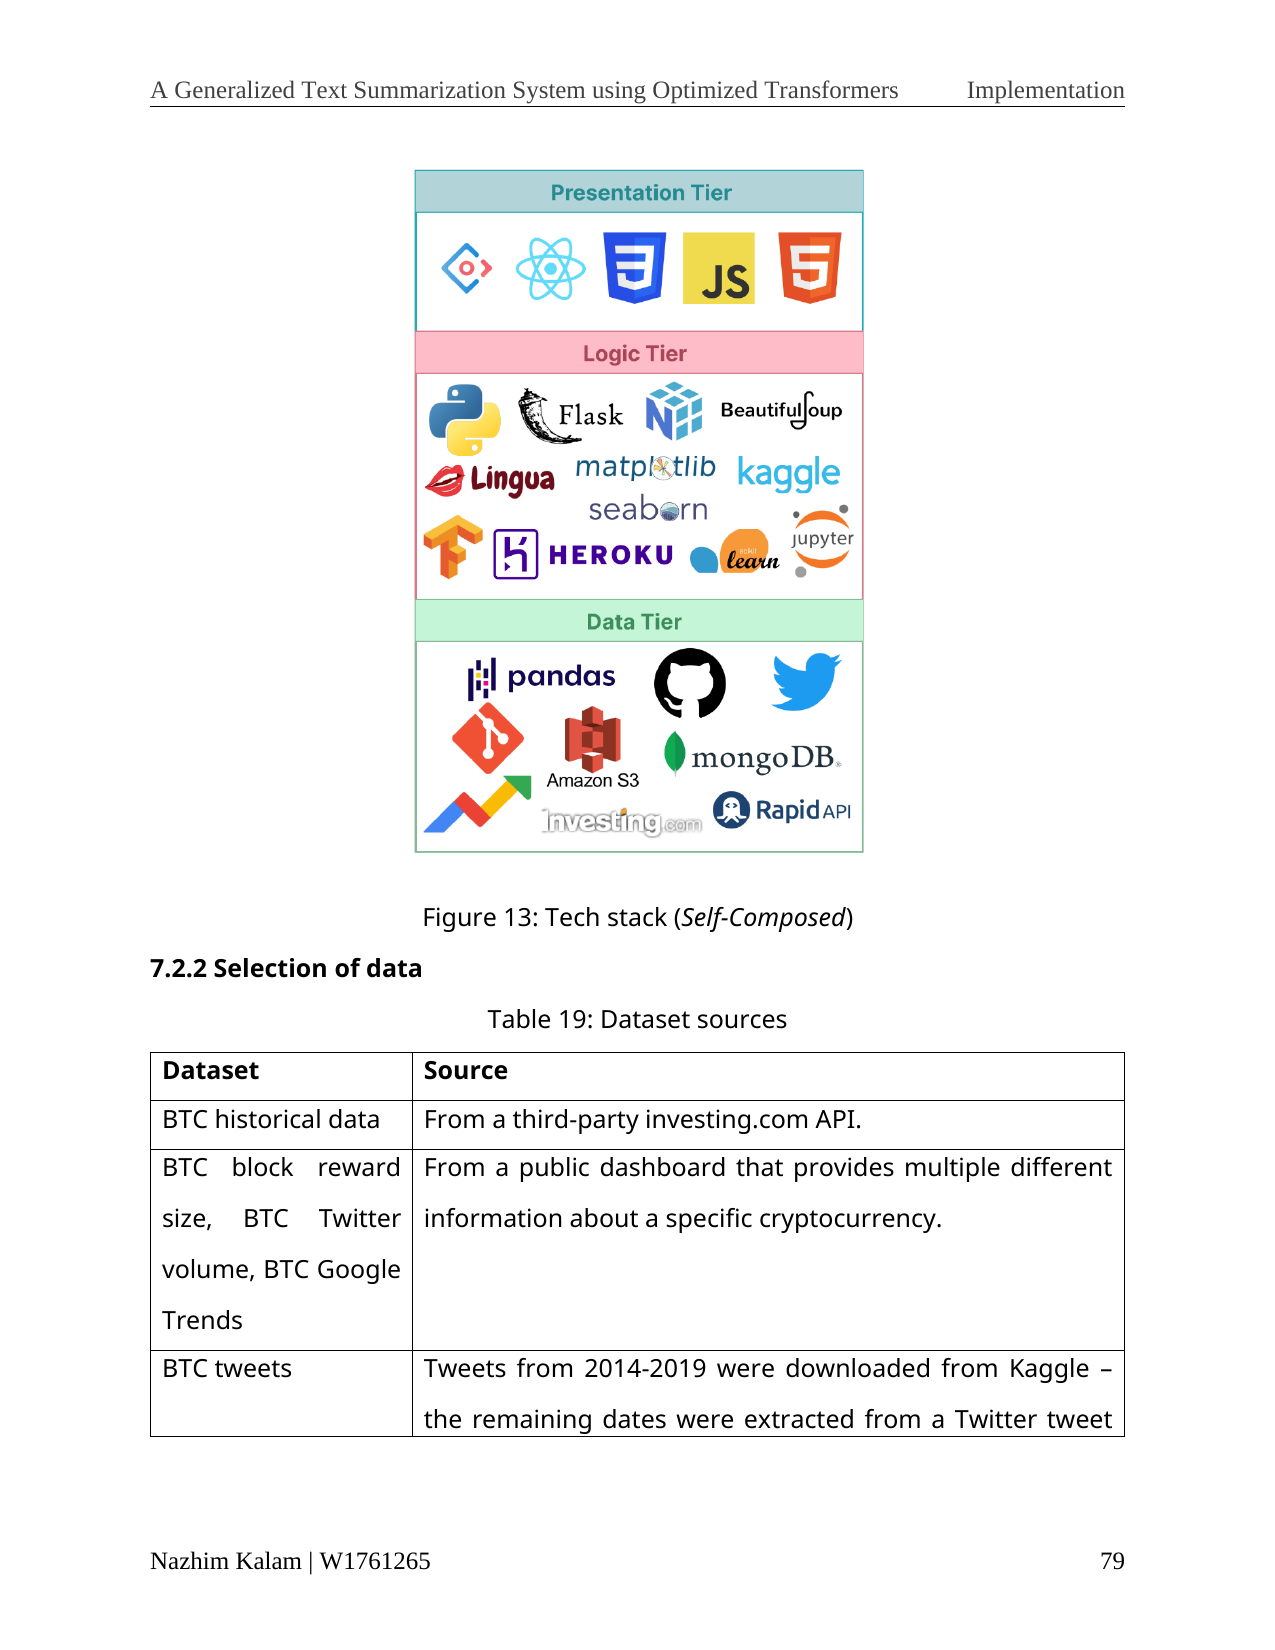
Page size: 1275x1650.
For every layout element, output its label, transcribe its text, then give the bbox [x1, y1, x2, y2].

subtitle 7.2.2 Selection of data [150, 950, 1125, 984]
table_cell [413, 1351, 1124, 1436]
table_cell BTC tweets [151, 1351, 412, 1436]
table_header Source [413, 1053, 1124, 1100]
table_cell From a third-party investing.com API. [413, 1101, 1124, 1148]
text Figure 13: Tech stack (Self-Composed) [150, 899, 1125, 933]
table_cell BTC block reward size, BTC Twitter volume, BTC Google Trends [151, 1150, 412, 1350]
text Table 19: Dataset sources [150, 1001, 1125, 1035]
table_cell BTC historical data [151, 1101, 412, 1148]
picture [394, 150, 880, 869]
table_header Dataset [151, 1053, 412, 1100]
table_cell From a public dashboard that provides multiple different information about a specific cryptocurrency. [413, 1150, 1124, 1350]
